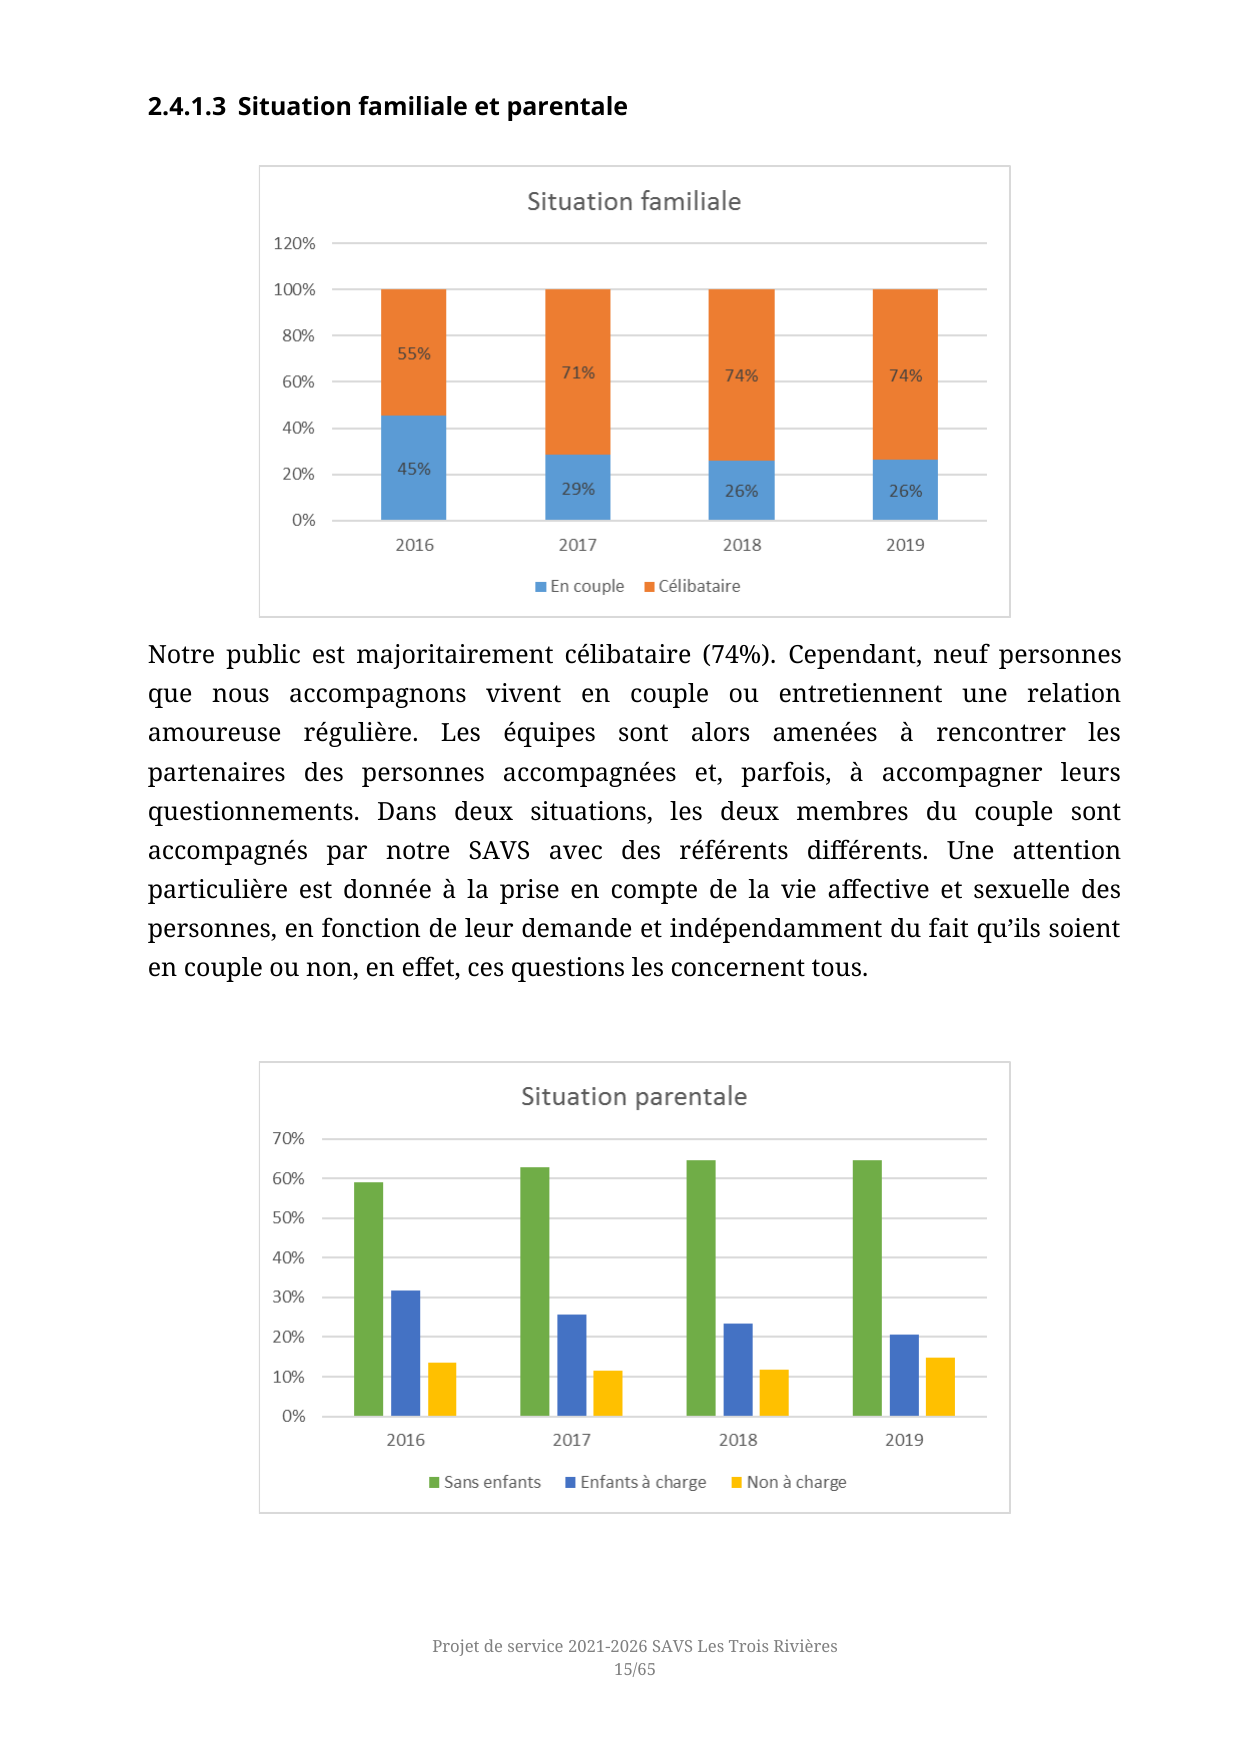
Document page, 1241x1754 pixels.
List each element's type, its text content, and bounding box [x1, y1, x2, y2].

subtitle Situation familiale et parentale [148, 89, 1122, 123]
text Notre public est majoritairement célibataire (74%). Cependant, neuf personnes que nous accompagnons vivent en couple ou entretiennent une relation amoureuse régulière. Les équipes sont alors amenées à rencontrer les partenaires des personnes accompagnées et, parfois, à accompagner leurs questionnements. Dans deux situations, les deux membres du couple sont accompagnés par notre SAVS avec des référents différents. Une attention particulière est donnée à la prise en compte de la vie affective et sexuelle des personnes, en fonction de leur demande et indépendamment du fait qu’ils soient en couple ou non, en effet, ces questions les concernent tous. [148, 637, 1122, 984]
picture [258, 165, 1011, 618]
picture [258, 1061, 1011, 1514]
